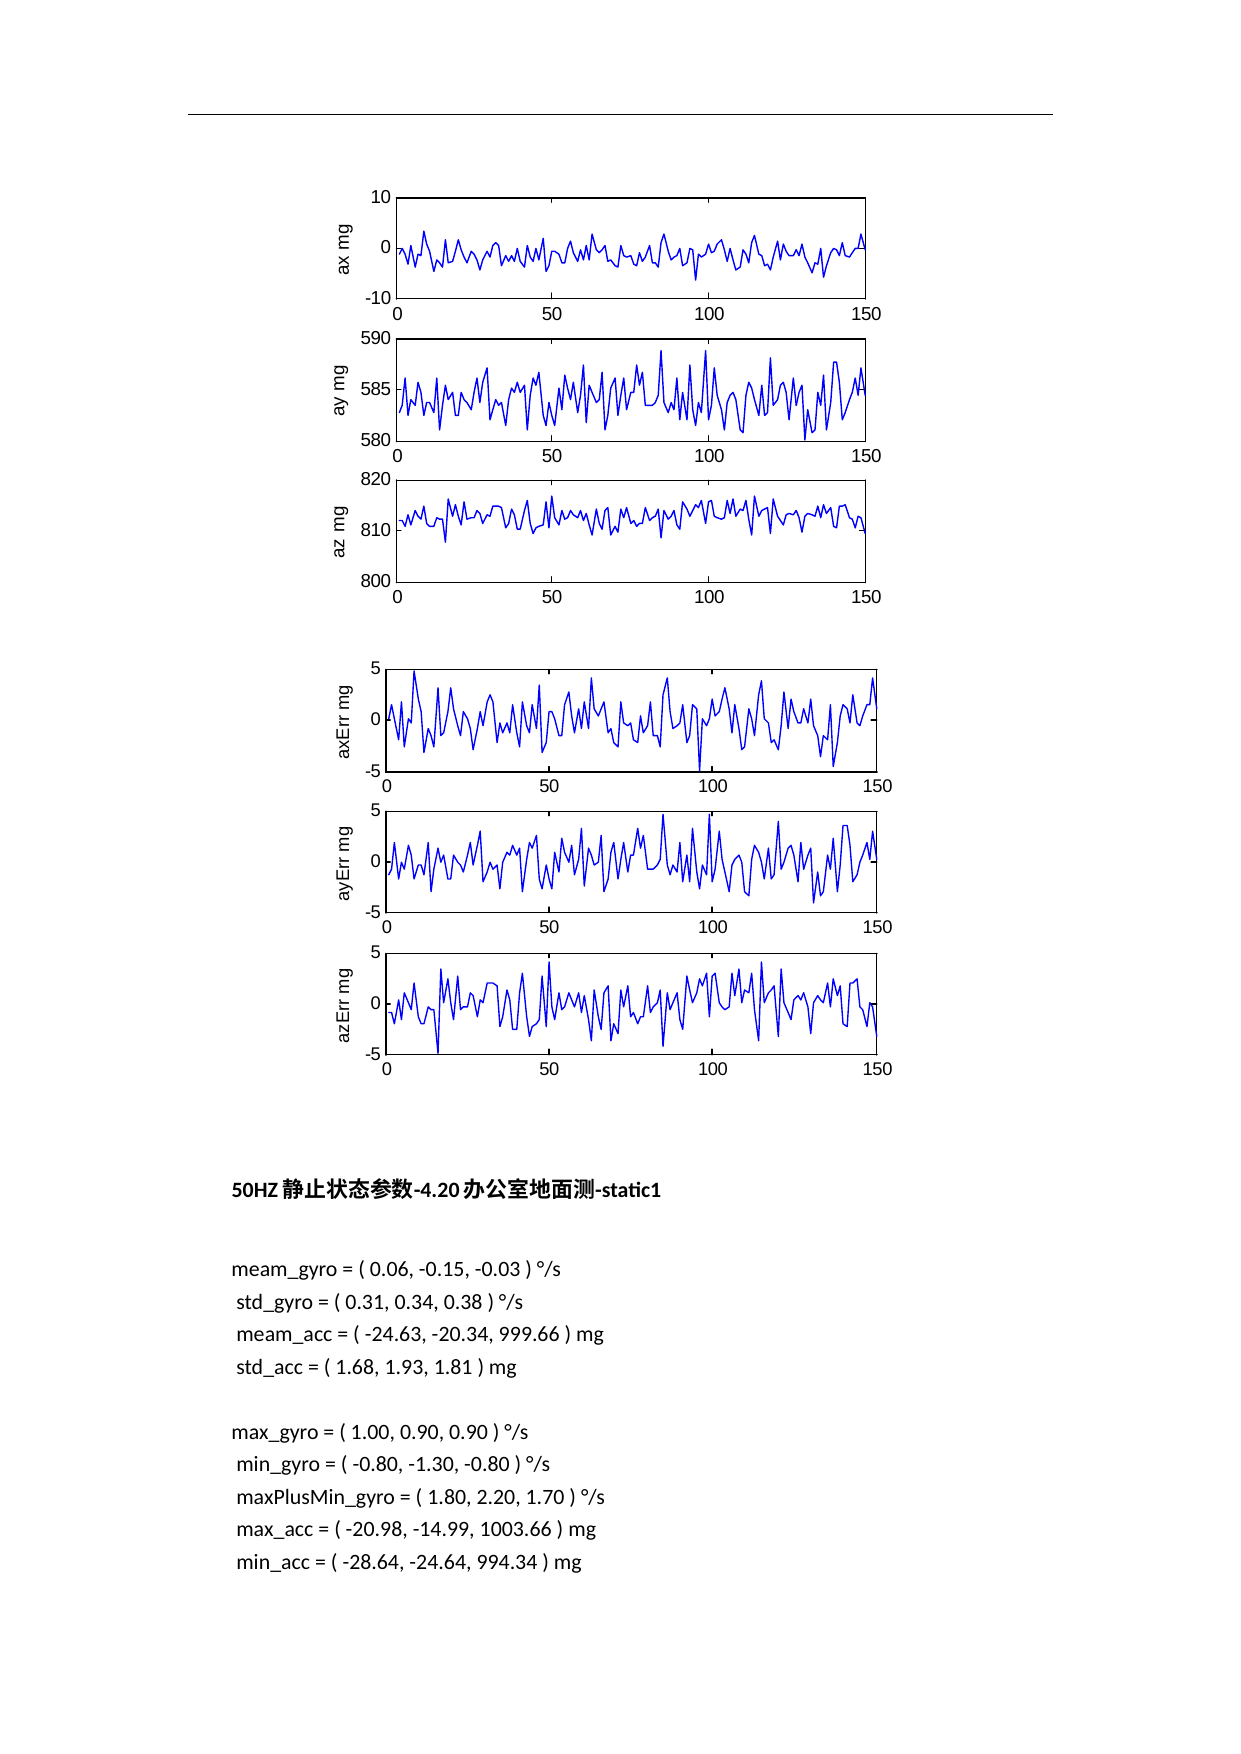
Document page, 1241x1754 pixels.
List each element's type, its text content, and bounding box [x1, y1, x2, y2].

text max_acc = ( -20.98, -14.99, 1003.66 ) mg [187, 1513, 1053, 1545]
subtitle 50HZ静止状态参数-4.20办公室地面测-static1 [187, 1172, 1053, 1204]
text meam_acc = ( -24.63, -20.34, 999.66 ) mg [187, 1318, 1053, 1350]
text std_gyro = ( 0.31, 0.34, 0.38 ) °/s [187, 1285, 1053, 1318]
text std_acc = ( 1.68, 1.93, 1.81 ) mg [187, 1350, 1053, 1383]
text meam_gyro = ( 0.06, -0.15, -0.03 ) °/s [187, 1253, 1053, 1285]
text max_gyro = ( 1.00, 0.90, 0.90 ) °/s [187, 1415, 1053, 1448]
text min_acc = ( -28.64, -24.64, 994.34 ) mg [187, 1545, 1053, 1578]
text min_gyro = ( -0.80, -1.30, -0.80 ) °/s [187, 1448, 1053, 1480]
text maxPlusMin_gyro = ( 1.80, 2.20, 1.70 ) °/s [187, 1480, 1053, 1513]
